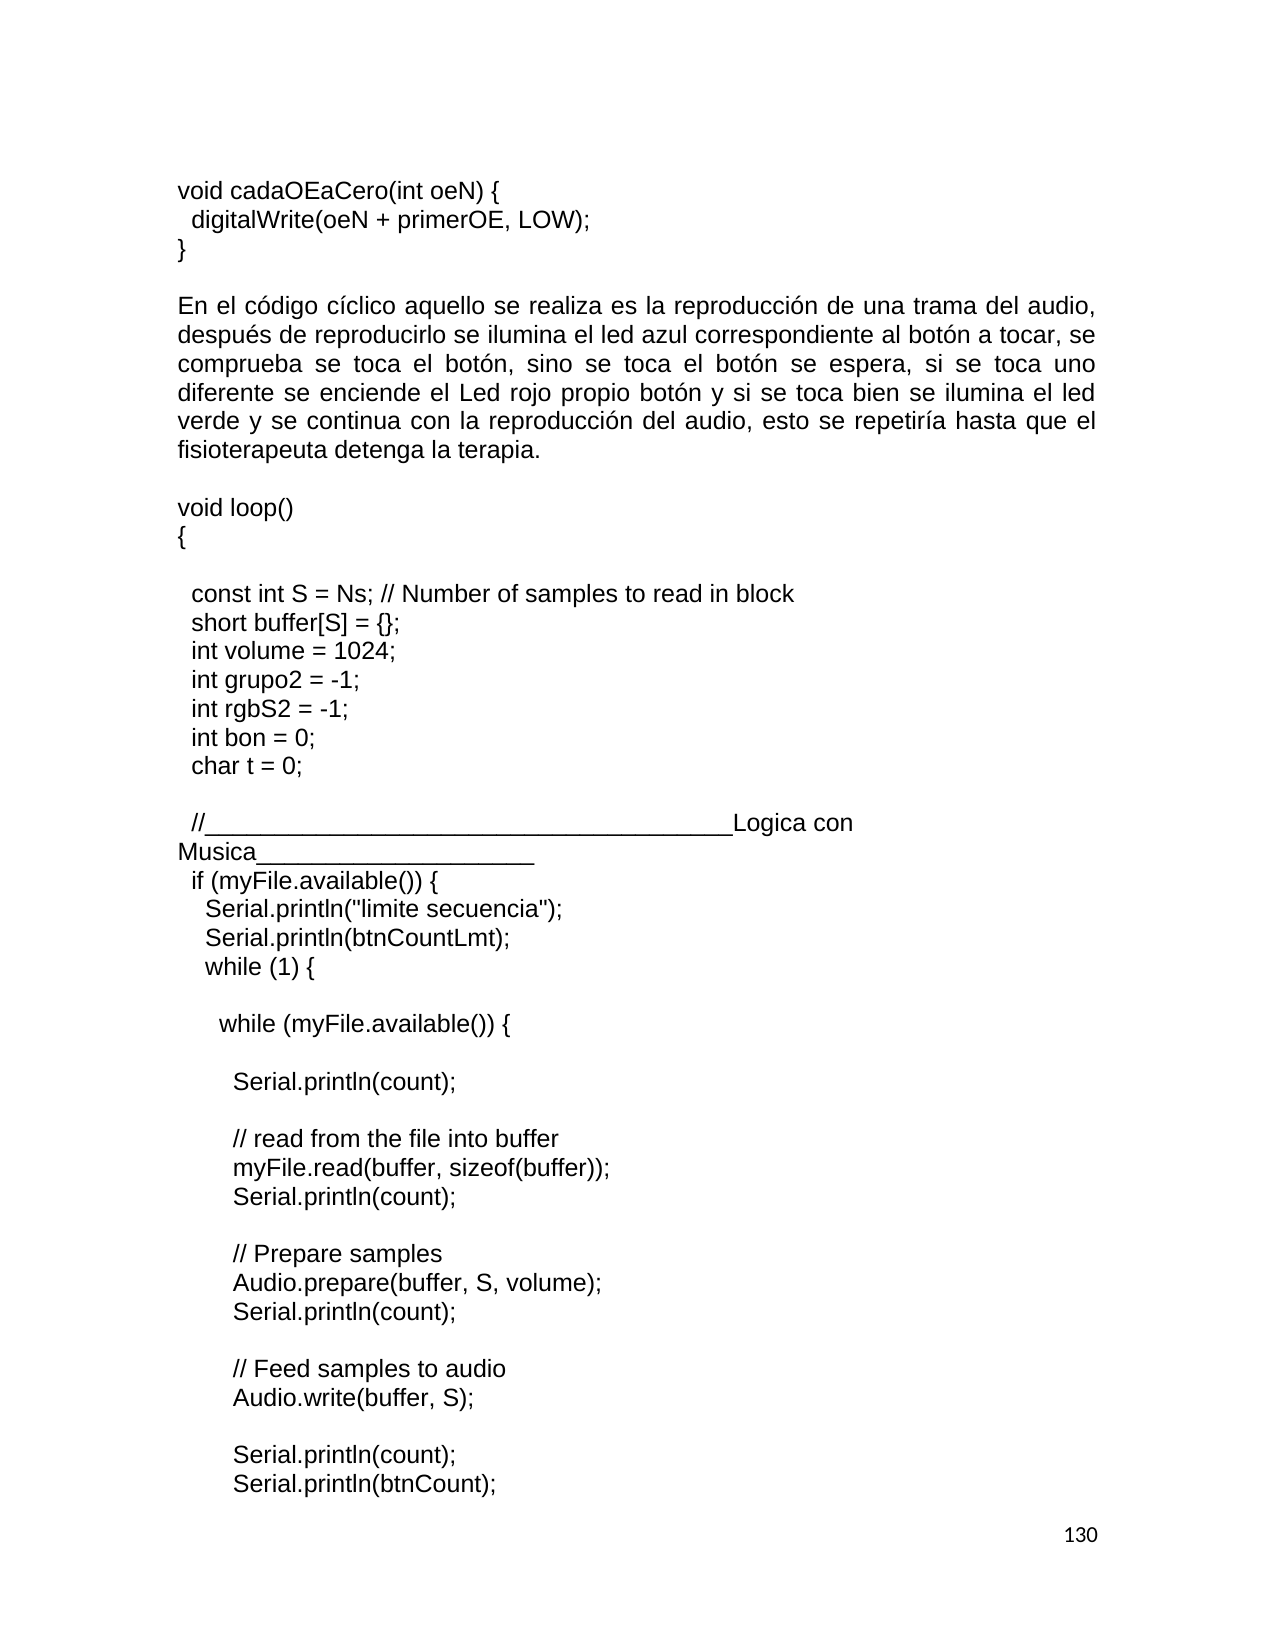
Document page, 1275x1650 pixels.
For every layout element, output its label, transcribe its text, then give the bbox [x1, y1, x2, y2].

text Serial.println(count); [177, 1182, 1098, 1211]
text void loop() [177, 493, 1098, 521]
text digitalWrite(oeN + primerOE, LOW); [177, 205, 1098, 234]
text while (myFile.available()) { [177, 1009, 1098, 1038]
text if (myFile.available()) { [177, 866, 1098, 894]
text myFile.read(buffer, sizeof(buffer)); [177, 1153, 1098, 1182]
text Audio.write(buffer, S); [177, 1383, 1098, 1412]
text Serial.println(count); [177, 1297, 1098, 1326]
text short buffer[S] = {}; [177, 608, 1098, 636]
text int volume = 1024; [177, 636, 1098, 665]
text int rgbS2 = -1; [177, 694, 1098, 723]
text // Prepare samples [177, 1239, 1098, 1268]
text int bon = 0; [177, 723, 1098, 751]
text while (1) { [177, 952, 1098, 981]
text // Feed samples to audio [177, 1354, 1098, 1383]
text { [177, 521, 1098, 550]
text Serial.println("limite secuencia"); [177, 894, 1098, 923]
text Serial.println(count); [177, 1067, 1098, 1096]
text int grupo2 = -1; [177, 665, 1098, 694]
text En el código cíclico aquello se realiza es la reproducción de una trama del audio, después de reproducirlo se ilumina el led azul correspondiente al botón a tocar, se comprueba se toca el botón, sino se toca el botón se espera, si se toca uno diferente se enciende el Led rojo propio botón y si se toca bien se ilumina el led verde y se continua con la reproducción del audio, esto se repetiría hasta que el fisioterapeuta detenga la terapia. [177, 291, 1098, 464]
text char t = 0; [177, 751, 1098, 780]
text // read from the file into buffer [177, 1124, 1098, 1153]
text Audio.prepare(buffer, S, volume); [177, 1268, 1098, 1297]
text const int S = Ns; // Number of samples to read in block [177, 579, 1098, 608]
text //______________________________________Logica con Musica____________________ [177, 808, 1098, 866]
text Serial.println(btnCount); [177, 1469, 1098, 1497]
text void cadaOEaCero(int oeN) { [177, 176, 1098, 205]
text Serial.println(count); [177, 1440, 1098, 1469]
text Serial.println(btnCountLmt); [177, 923, 1098, 952]
text } [177, 234, 1098, 263]
